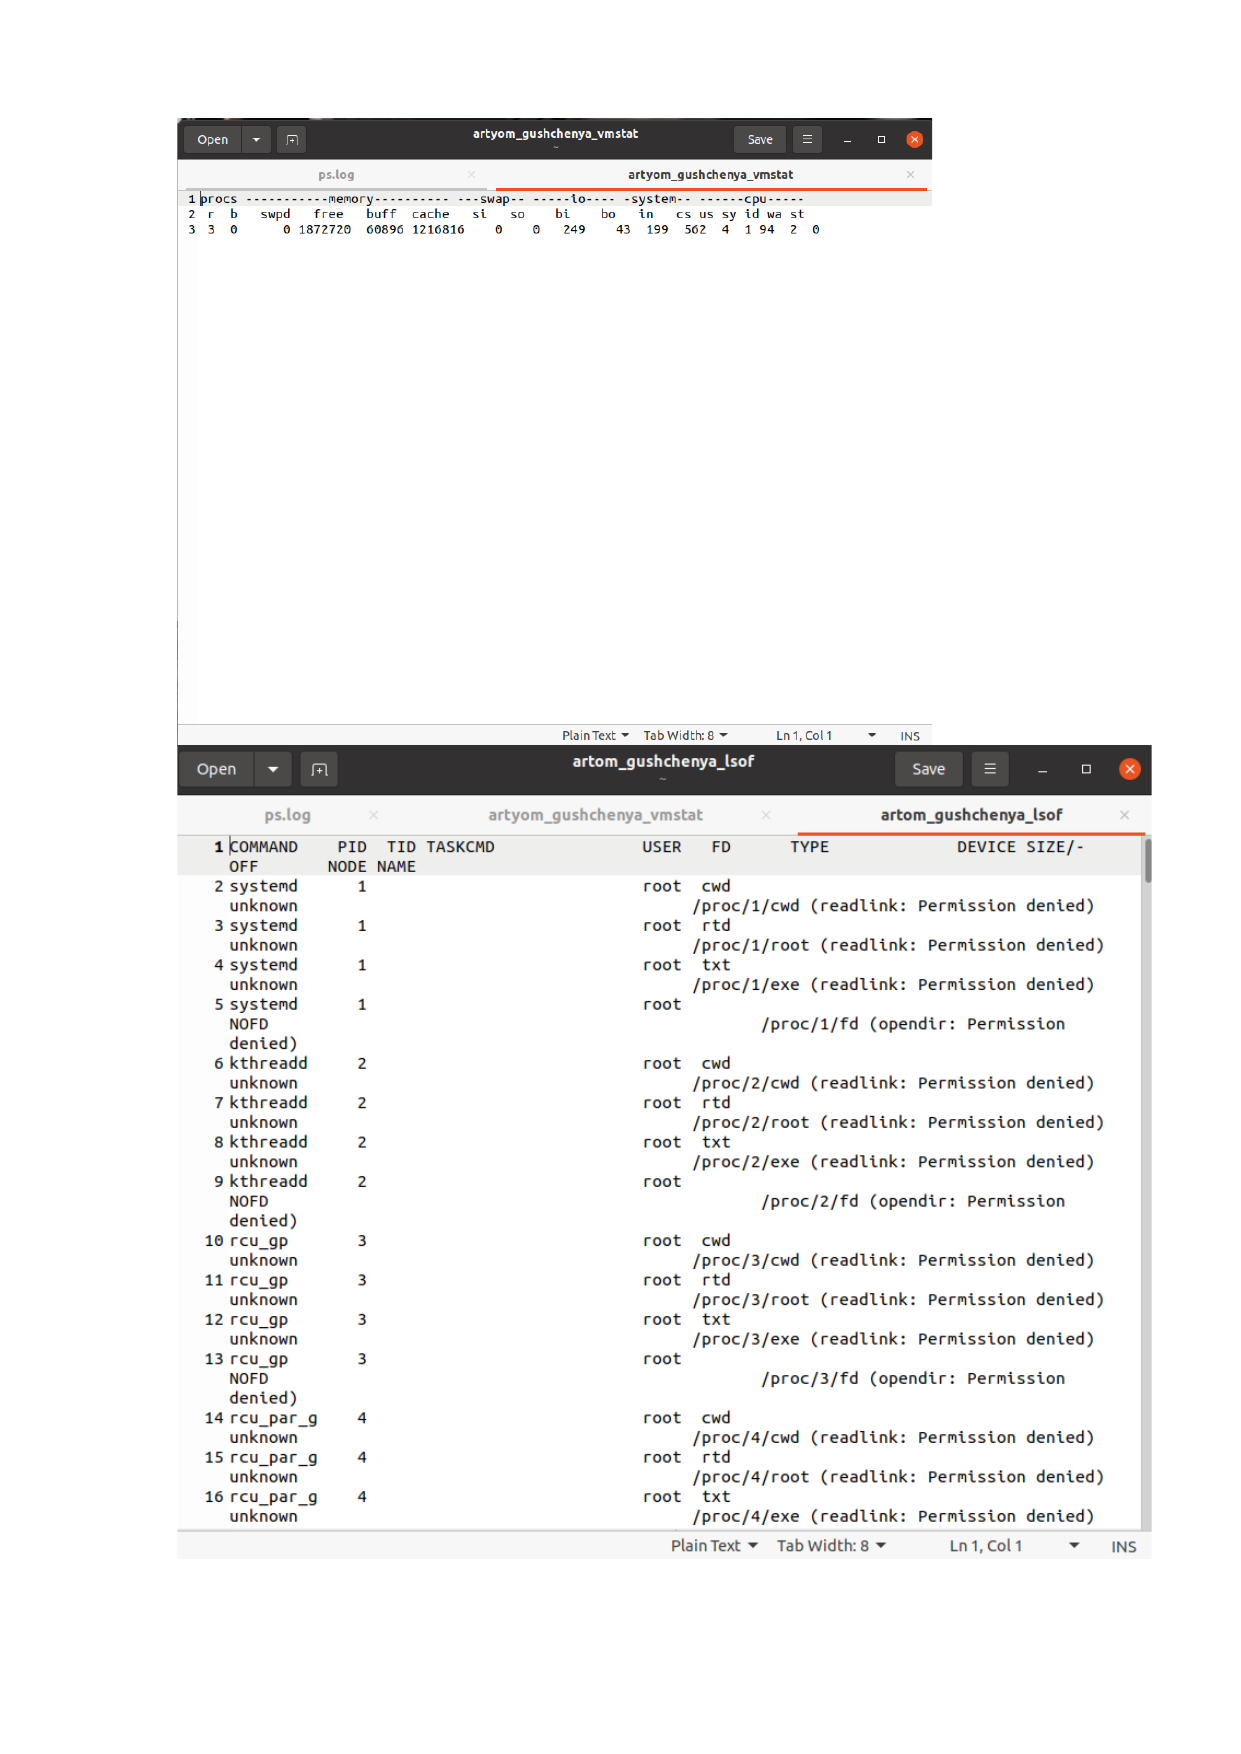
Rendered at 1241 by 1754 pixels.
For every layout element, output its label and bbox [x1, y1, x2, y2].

picture [177, 118, 1152, 1559]
